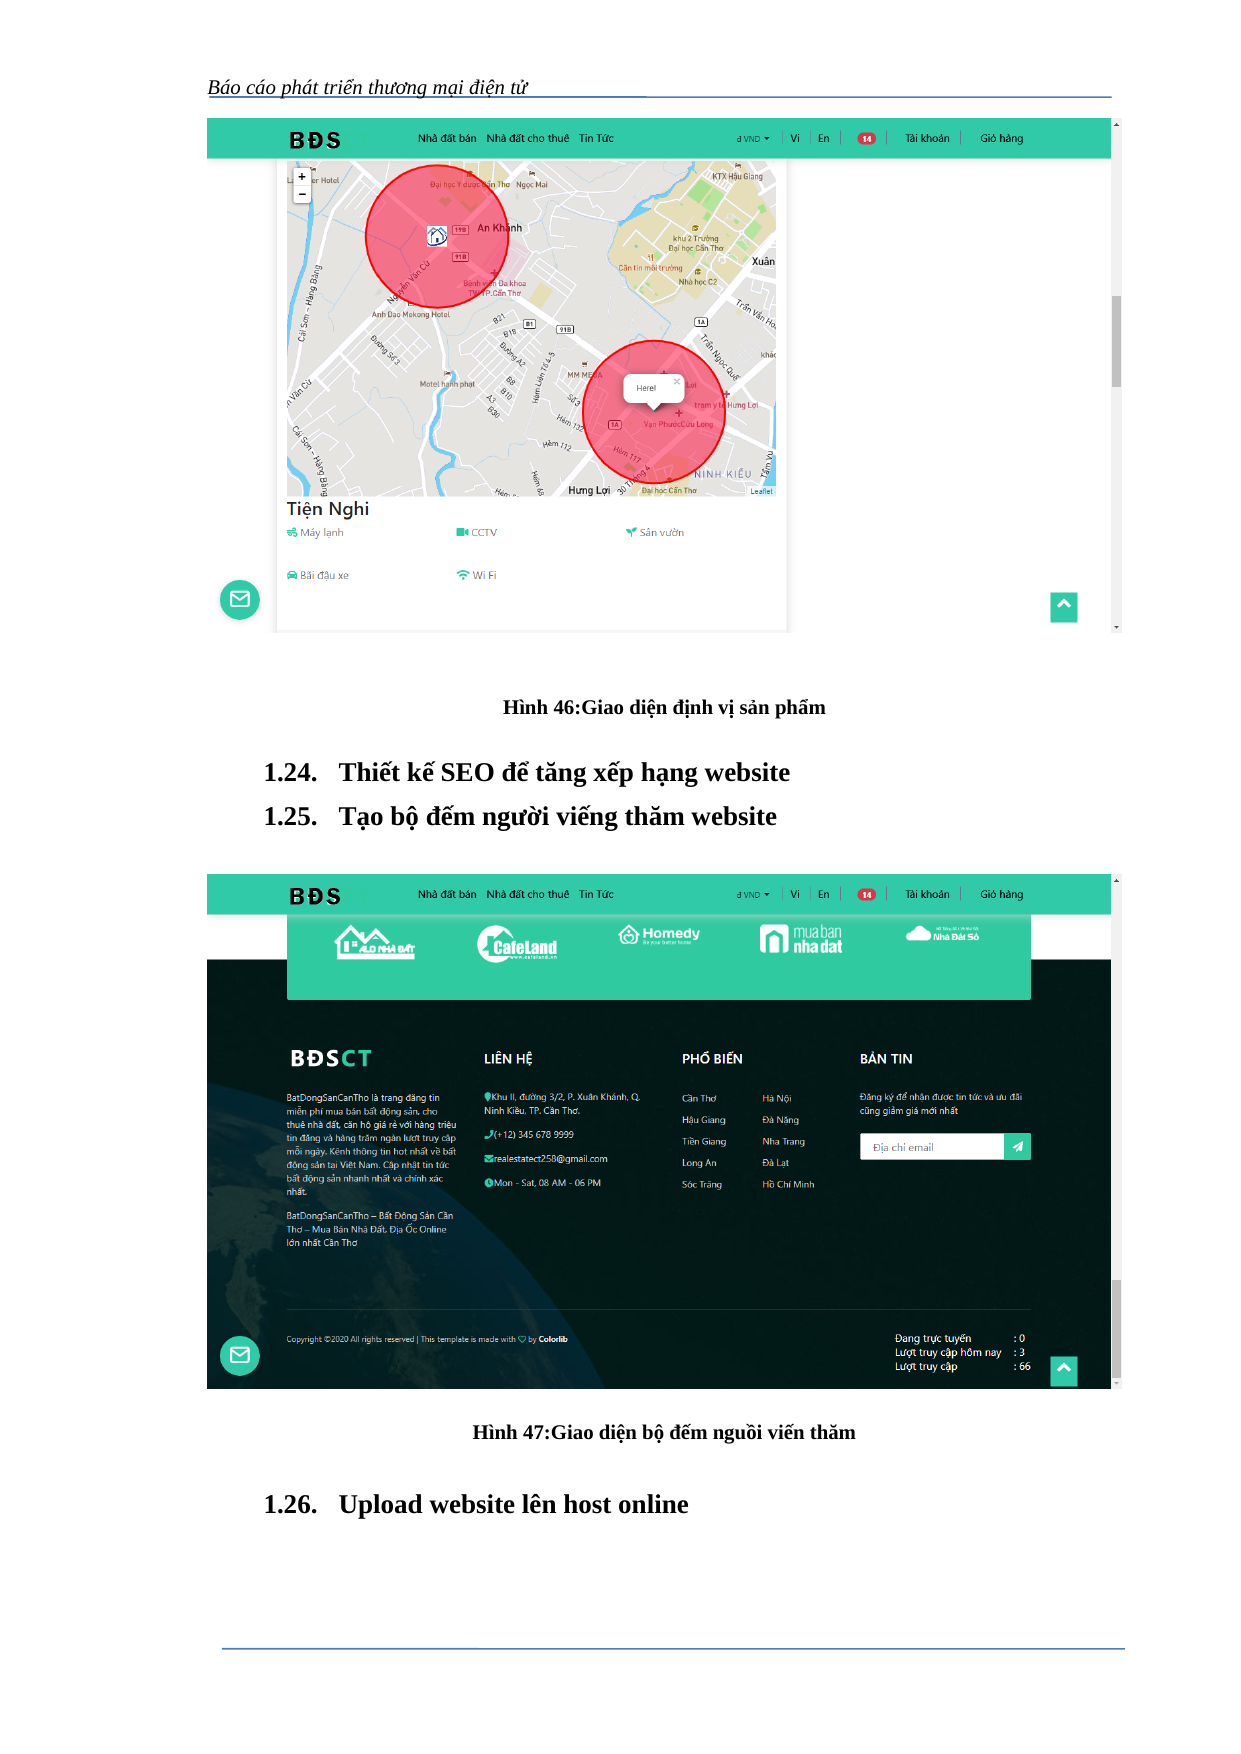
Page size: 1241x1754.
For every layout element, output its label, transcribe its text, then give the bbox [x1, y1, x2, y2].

picture [207, 118, 1122, 633]
subtitle Tạo bộ đếm người viếng thăm website [263, 799, 1122, 831]
picture [207, 874, 1122, 1389]
subtitle Thiết kế SEO để tăng xếp hạng website [263, 756, 1122, 787]
subtitle Upload website lên host online [263, 1488, 1122, 1519]
